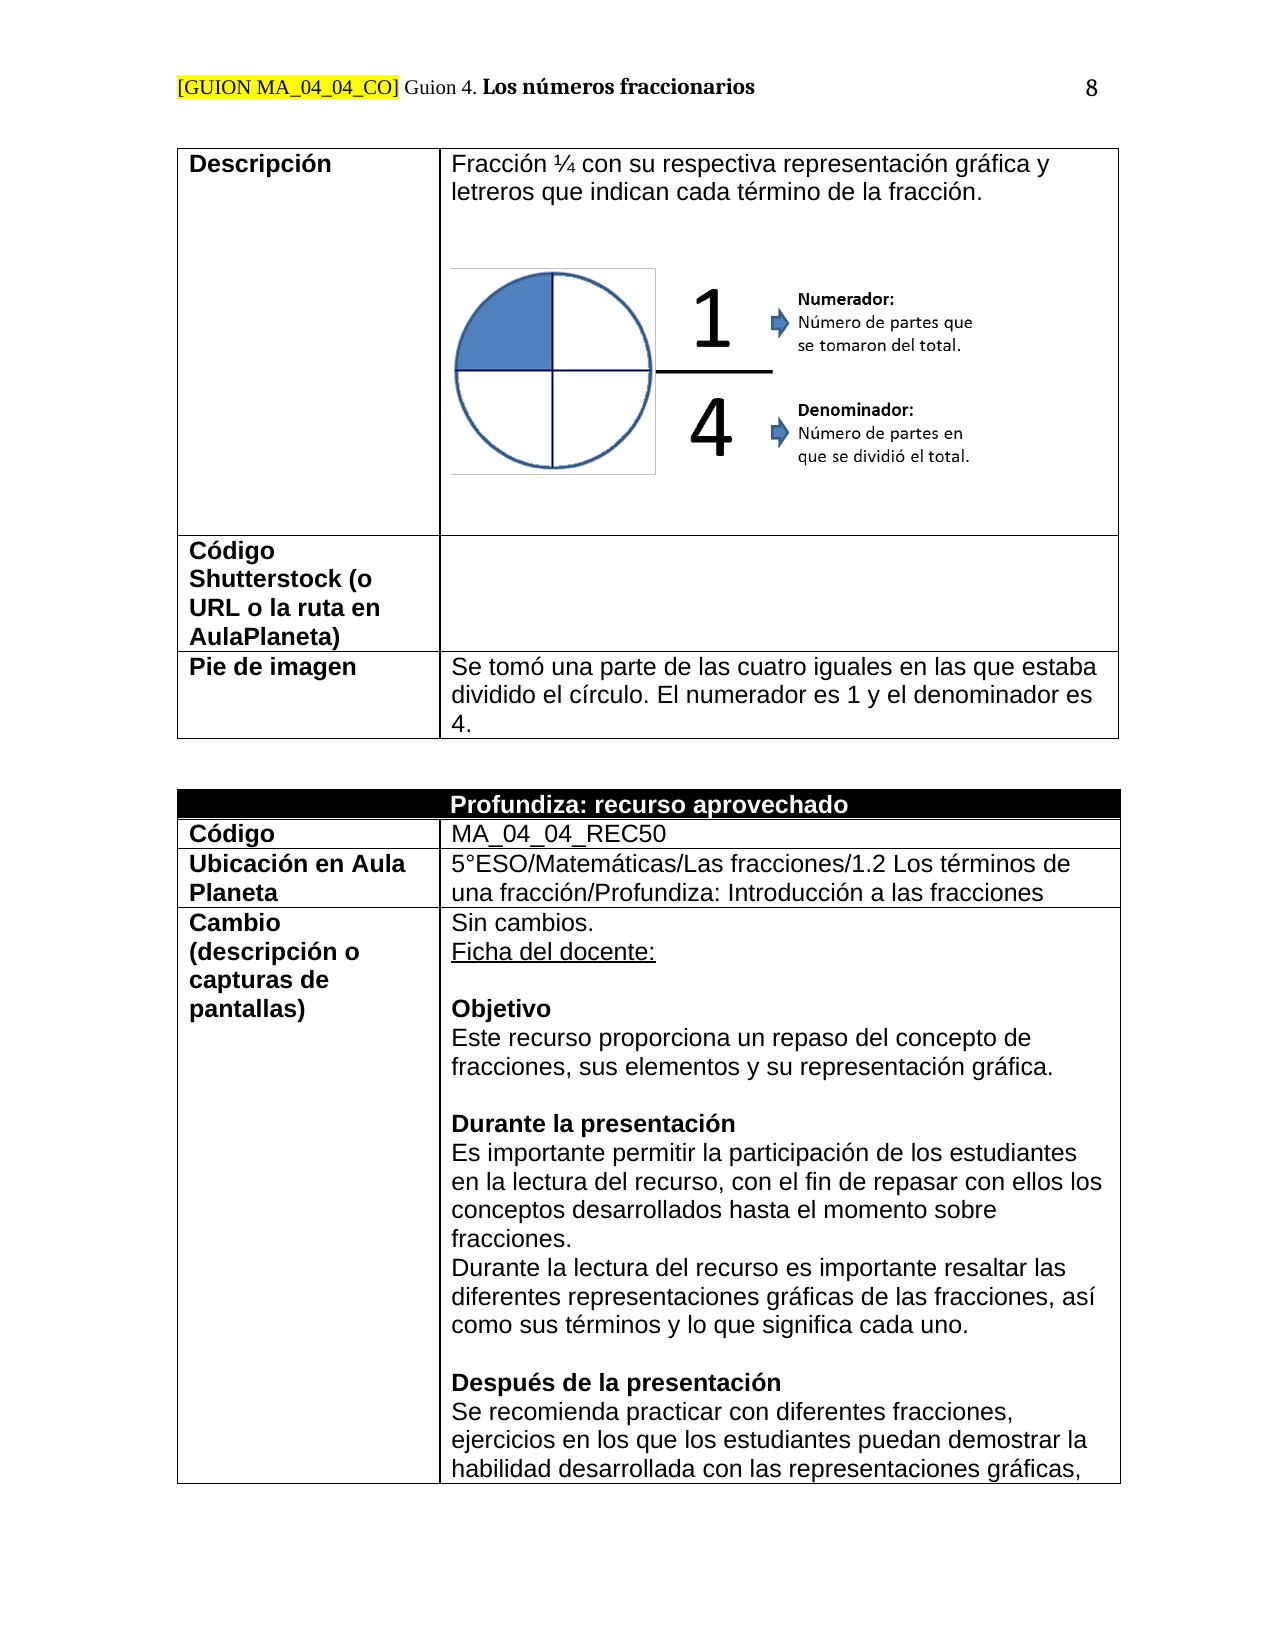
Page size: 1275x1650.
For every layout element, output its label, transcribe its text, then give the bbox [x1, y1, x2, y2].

table_cell Se tomó una parte de las cuatro iguales en las que estaba dividido el círculo. El numerador es 1 y el denominador es 4. [441, 652, 1118, 738]
table_header Profundiza: recurso aprovechado [178, 790, 1120, 818]
table_cell Pie de imagen [178, 652, 439, 738]
table_cell Código Shutterstock (o URL o la ruta en AulaPlaneta) [178, 536, 439, 651]
table_cell Código [178, 820, 439, 848]
picture [451, 235, 997, 535]
table_cell Fracción ¼ con su respectiva representación gráfica y letreros que indican cada término de la fracción. [441, 149, 1118, 535]
table_cell Descripción [178, 149, 439, 535]
table_cell [441, 536, 1118, 651]
table_cell MA_04_04_REC50 [441, 820, 1120, 848]
table_cell 5°ESO/Matemáticas/Las fracciones/1.2 Los términos de una fracción/Profundiza: Introducción a las fracciones [441, 849, 1120, 907]
table_cell Ubicación en Aula Planeta [178, 849, 439, 907]
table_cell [441, 908, 1120, 1483]
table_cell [178, 908, 439, 1483]
